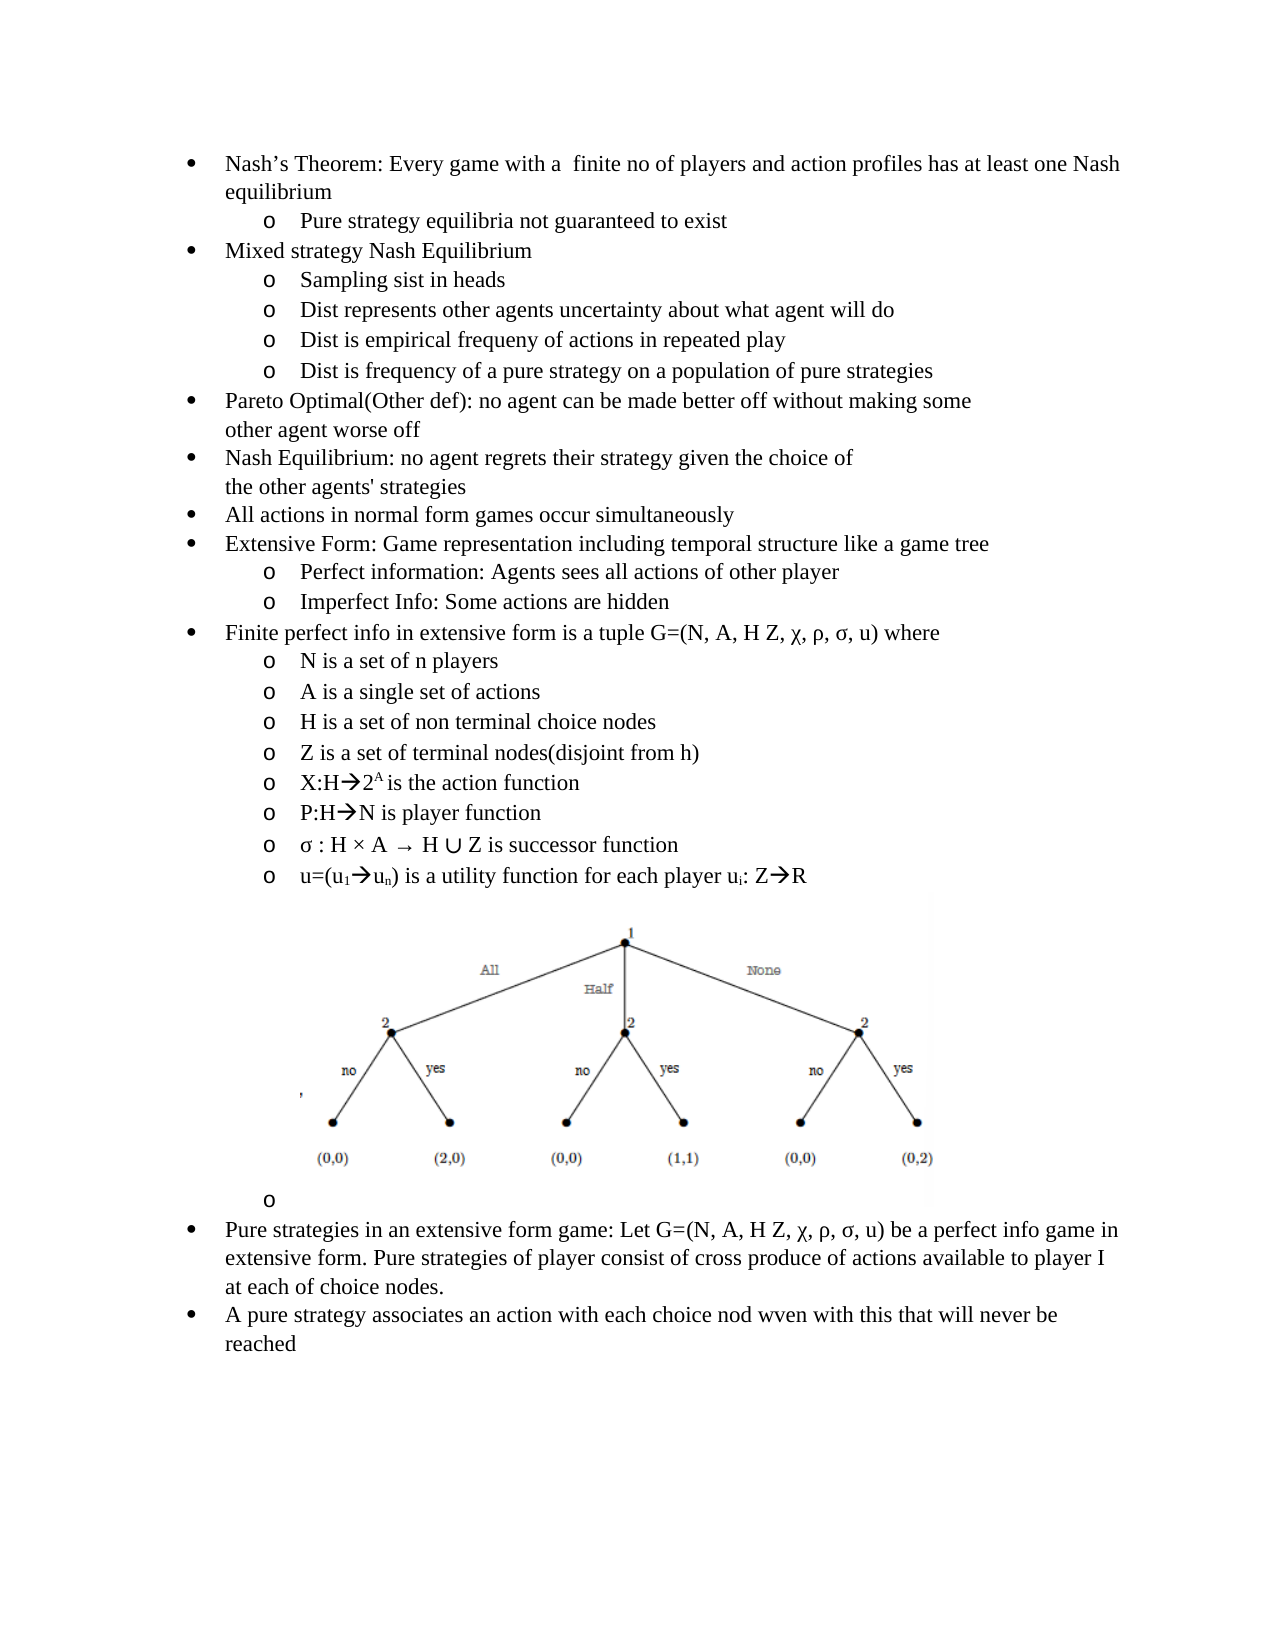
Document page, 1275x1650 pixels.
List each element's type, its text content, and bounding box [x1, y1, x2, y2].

list Pure strategy equilibria not guaranteed to exist [262, 207, 1125, 235]
list Finite perfect info in extensive form is a tuple G=(N, A, H Z, χ, ρ, σ, u) where [187, 619, 1125, 645]
list P:HN is player function [262, 799, 1125, 828]
list All actions in normal form games occur simultaneously [187, 501, 1125, 527]
list X:H2A is the action function [262, 769, 1125, 797]
list A pure strategy associates an action with each choice nod wven with this that will never be reached [187, 1301, 1125, 1356]
picture [300, 892, 934, 1207]
list Z is a set of terminal nodes(disjoint from h) [262, 738, 1125, 767]
list Dist is frequency of a pure strategy on a population of pure strategies [262, 357, 1125, 385]
list Dist represents other agents uncertainty about what agent will do [262, 296, 1125, 324]
list Nash Equilibrium: no agent regrets their strategy given the choice of the other agents' strategies [187, 444, 1125, 499]
list H is a set of non terminal choice nodes [262, 708, 1125, 736]
list u=(u1un) is a utility function for each player ui: ZR [262, 862, 1125, 890]
list Pareto Optimal(Other def): no agent can be made better off without making some other agent worse off [187, 387, 1125, 442]
list Extensive Form: Game representation including temporal structure like a game tree [187, 529, 1125, 556]
list Imperfect Info: Some actions are hidden [262, 588, 1125, 617]
list A is a single set of actions [262, 678, 1125, 706]
list Perfect information: Agents sees all actions of other player [262, 558, 1125, 586]
list Dist is empirical frequeny of actions in repeated play [262, 327, 1125, 355]
list σ : H × A → H ∪ Z is successor function [262, 830, 1125, 859]
list Sampling sist in heads [262, 266, 1125, 294]
list Nash’s Theorem: Every game with a finite no of players and action profiles has at least one Nash equilibrium [187, 150, 1125, 205]
list Mixed strategy Nash Equilibrium [187, 237, 1125, 264]
list N is a set of n players [262, 647, 1125, 676]
list Pure strategies in an extensive form game: Let G=(N, A, H Z, χ, ρ, σ, u) be a perfect info game in extensive form. Pure strategies of player consist of cross produce of actions available to player I at each of choice nodes. [187, 1216, 1125, 1299]
